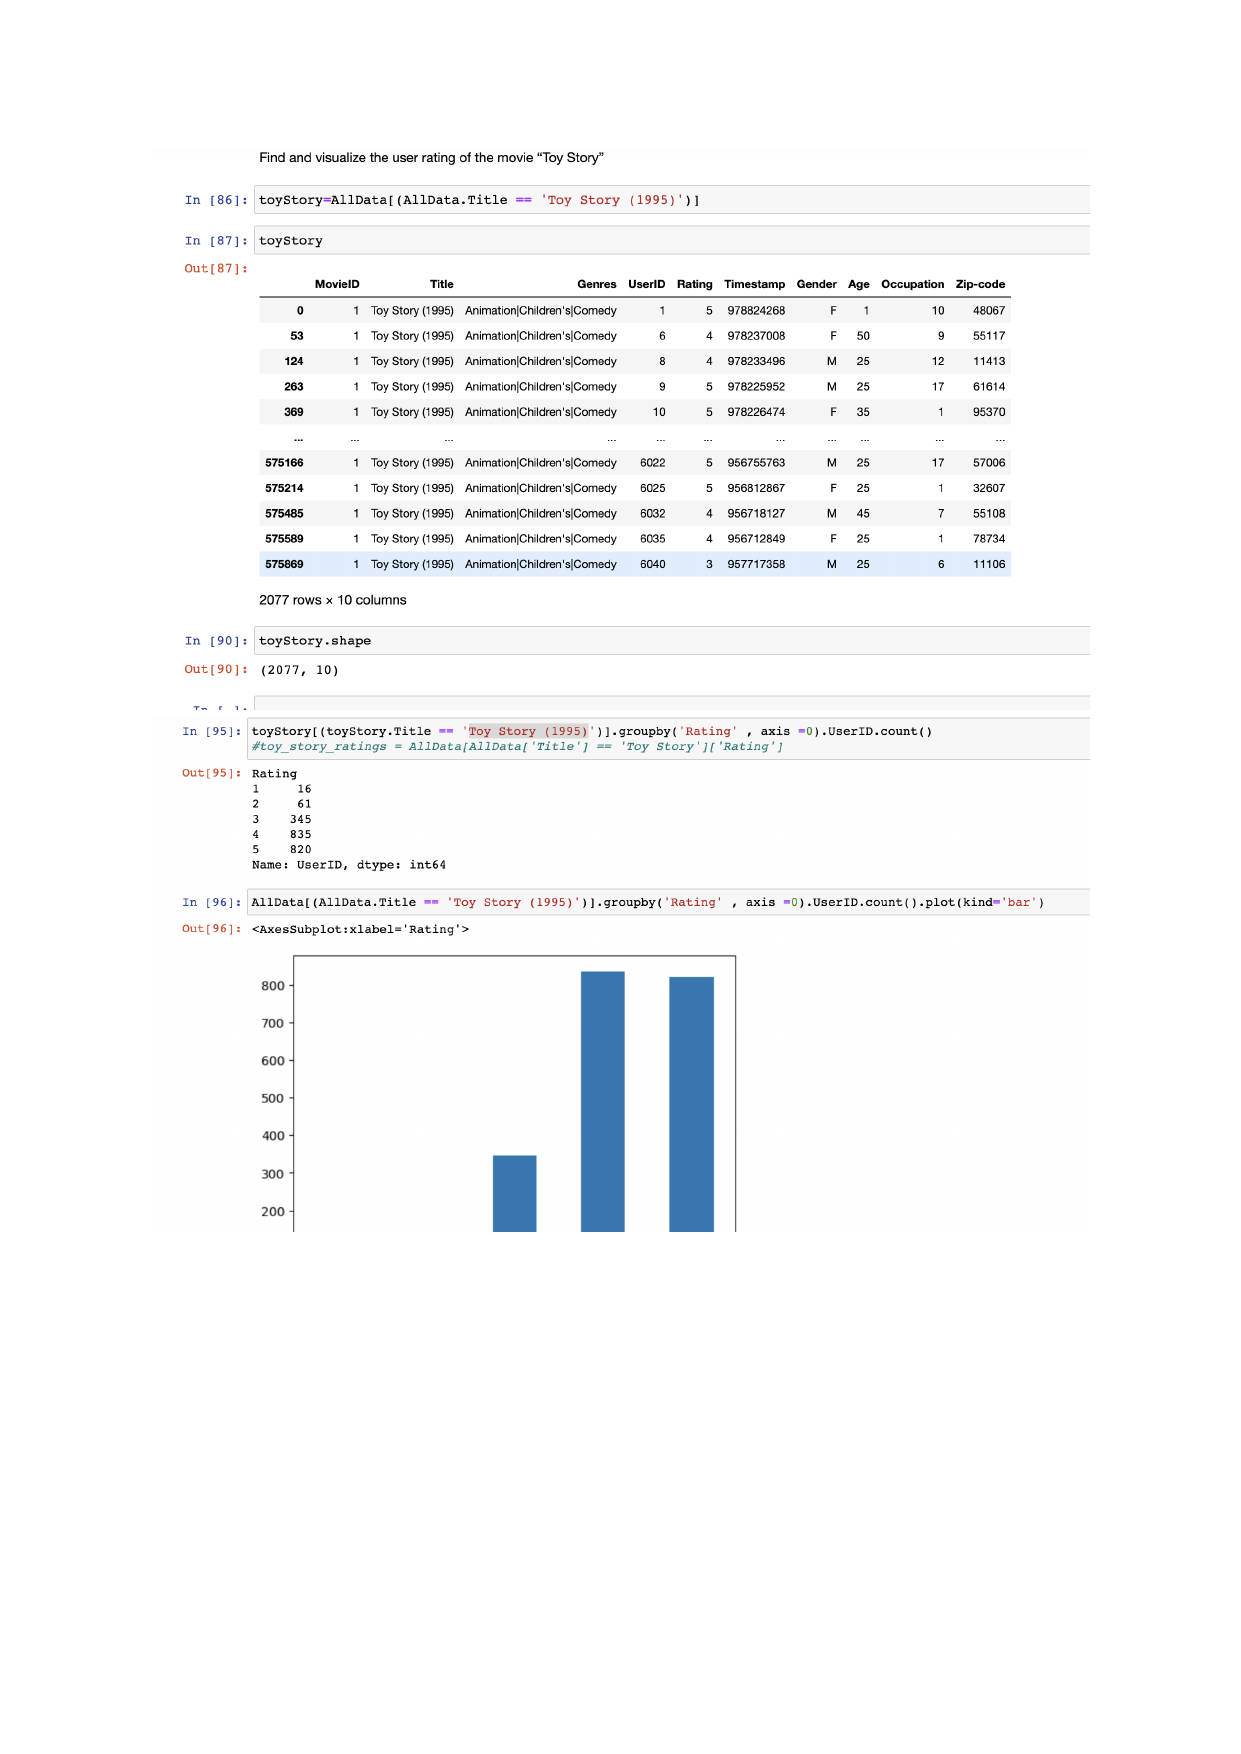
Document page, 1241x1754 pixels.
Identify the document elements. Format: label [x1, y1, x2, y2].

picture [150, 715, 1091, 1232]
picture [150, 150, 1091, 710]
